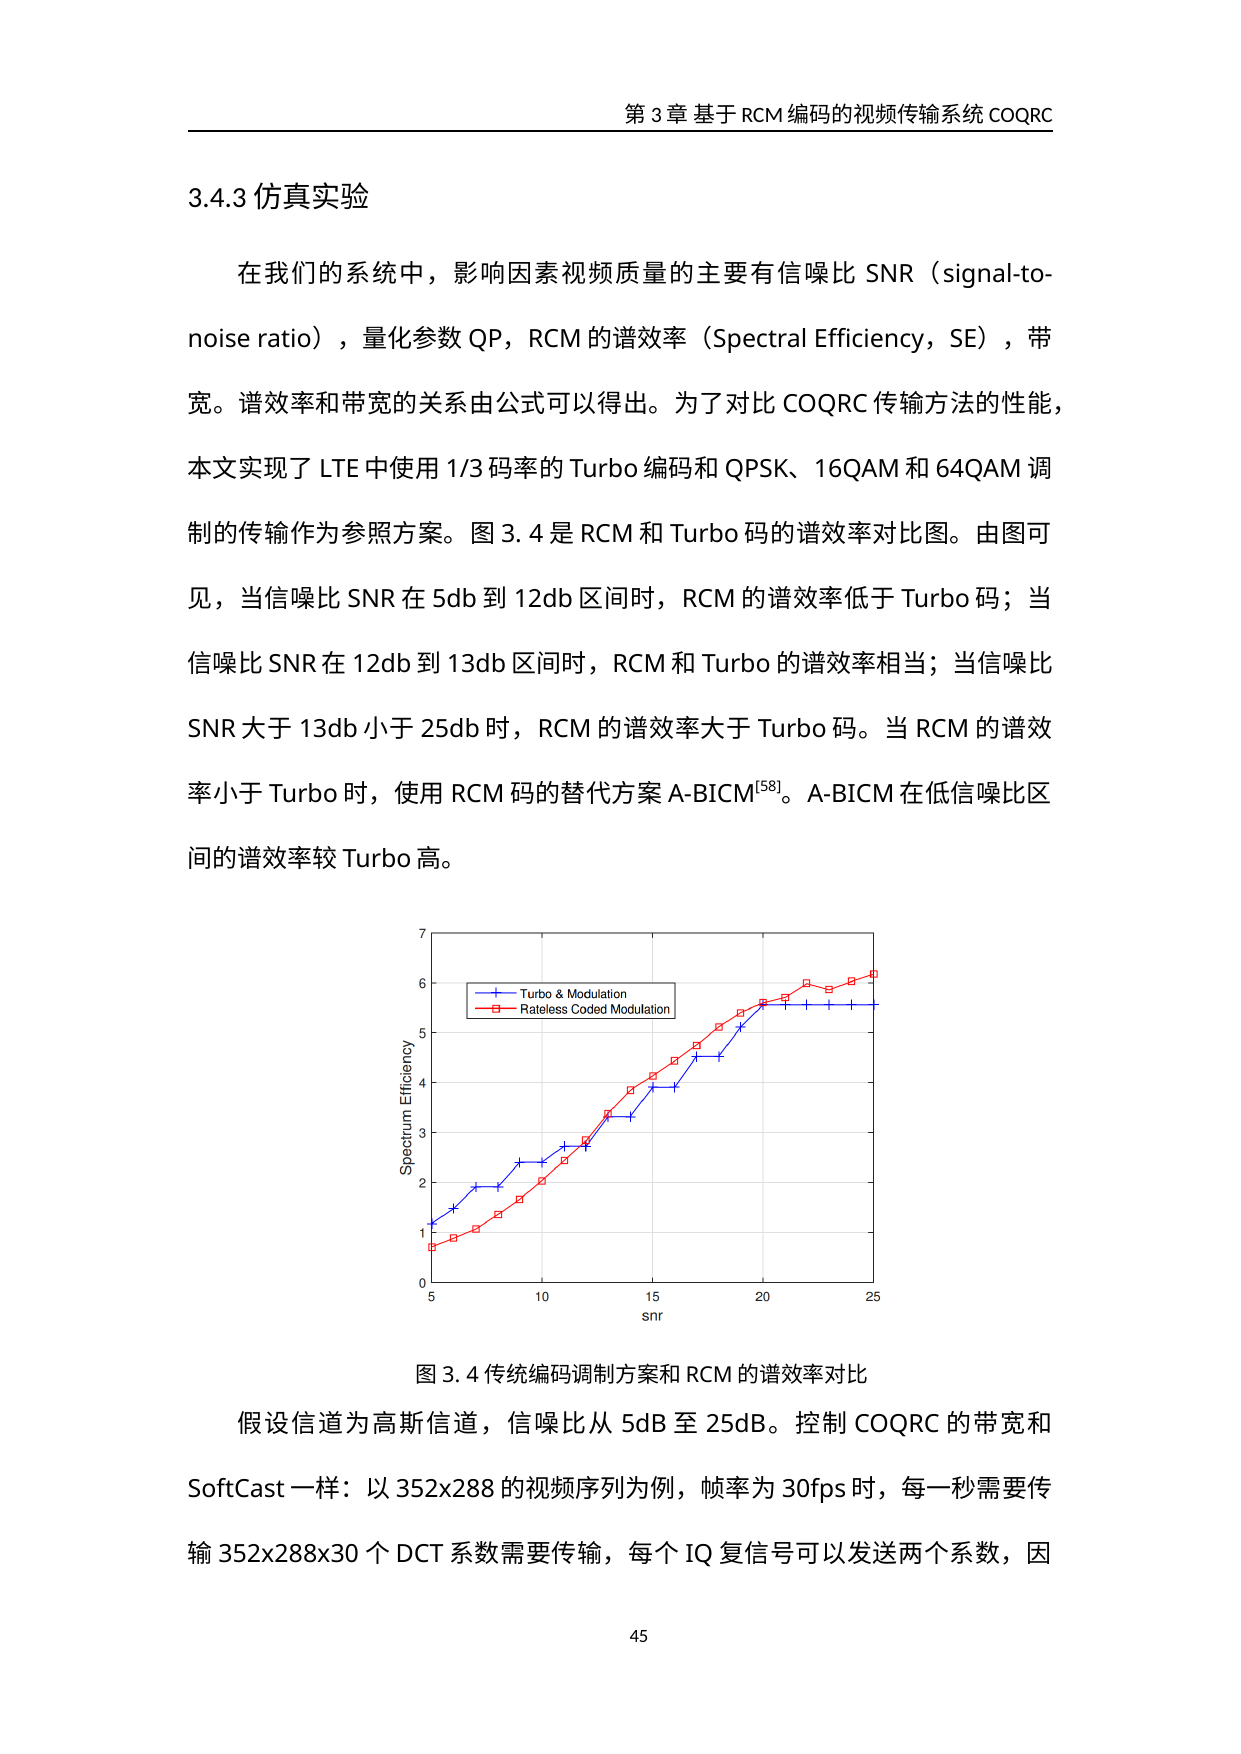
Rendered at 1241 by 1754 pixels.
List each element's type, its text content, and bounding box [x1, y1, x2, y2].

text 图3. 4 传统编码调制方案和RCM的谱效率对比 [187, 1357, 1053, 1389]
picture [357, 902, 927, 1329]
subtitle 3.4.3 仿真实验 [187, 162, 1053, 227]
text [187, 1389, 1053, 1584]
text 在我们的系统中，影响因素视频质量的主要有信噪比SNR（signal-to-noise ratio），量化参数QP，RCM的谱效率（Spectral Efficiency，SE），带宽。谱效率和带宽的关系由公式可以得出。为了对比COQRC传输方法的性能，本文实现了LTE中使用1/3码率的Turbo编码和QPSK、16QAM和64QAM调制的传输作为参照方案。图3. 4是RCM和Turbo码的谱效率对比图。由图可见，当信噪比SNR在5db到12db区间时，RCM的谱效率低于Turbo码；当信噪比SNR在12db到13db区间时，RCM和Turbo的谱效率相当；当信噪比SNR大于13db小于25db时，RCM的谱效率大于Turbo码。当RCM的谱效率小于Turbo时，使用RCM码的替代方案A-BICM[58]。A-BICM在低信噪比区间的谱效率较Turbo高。 [187, 239, 1053, 889]
